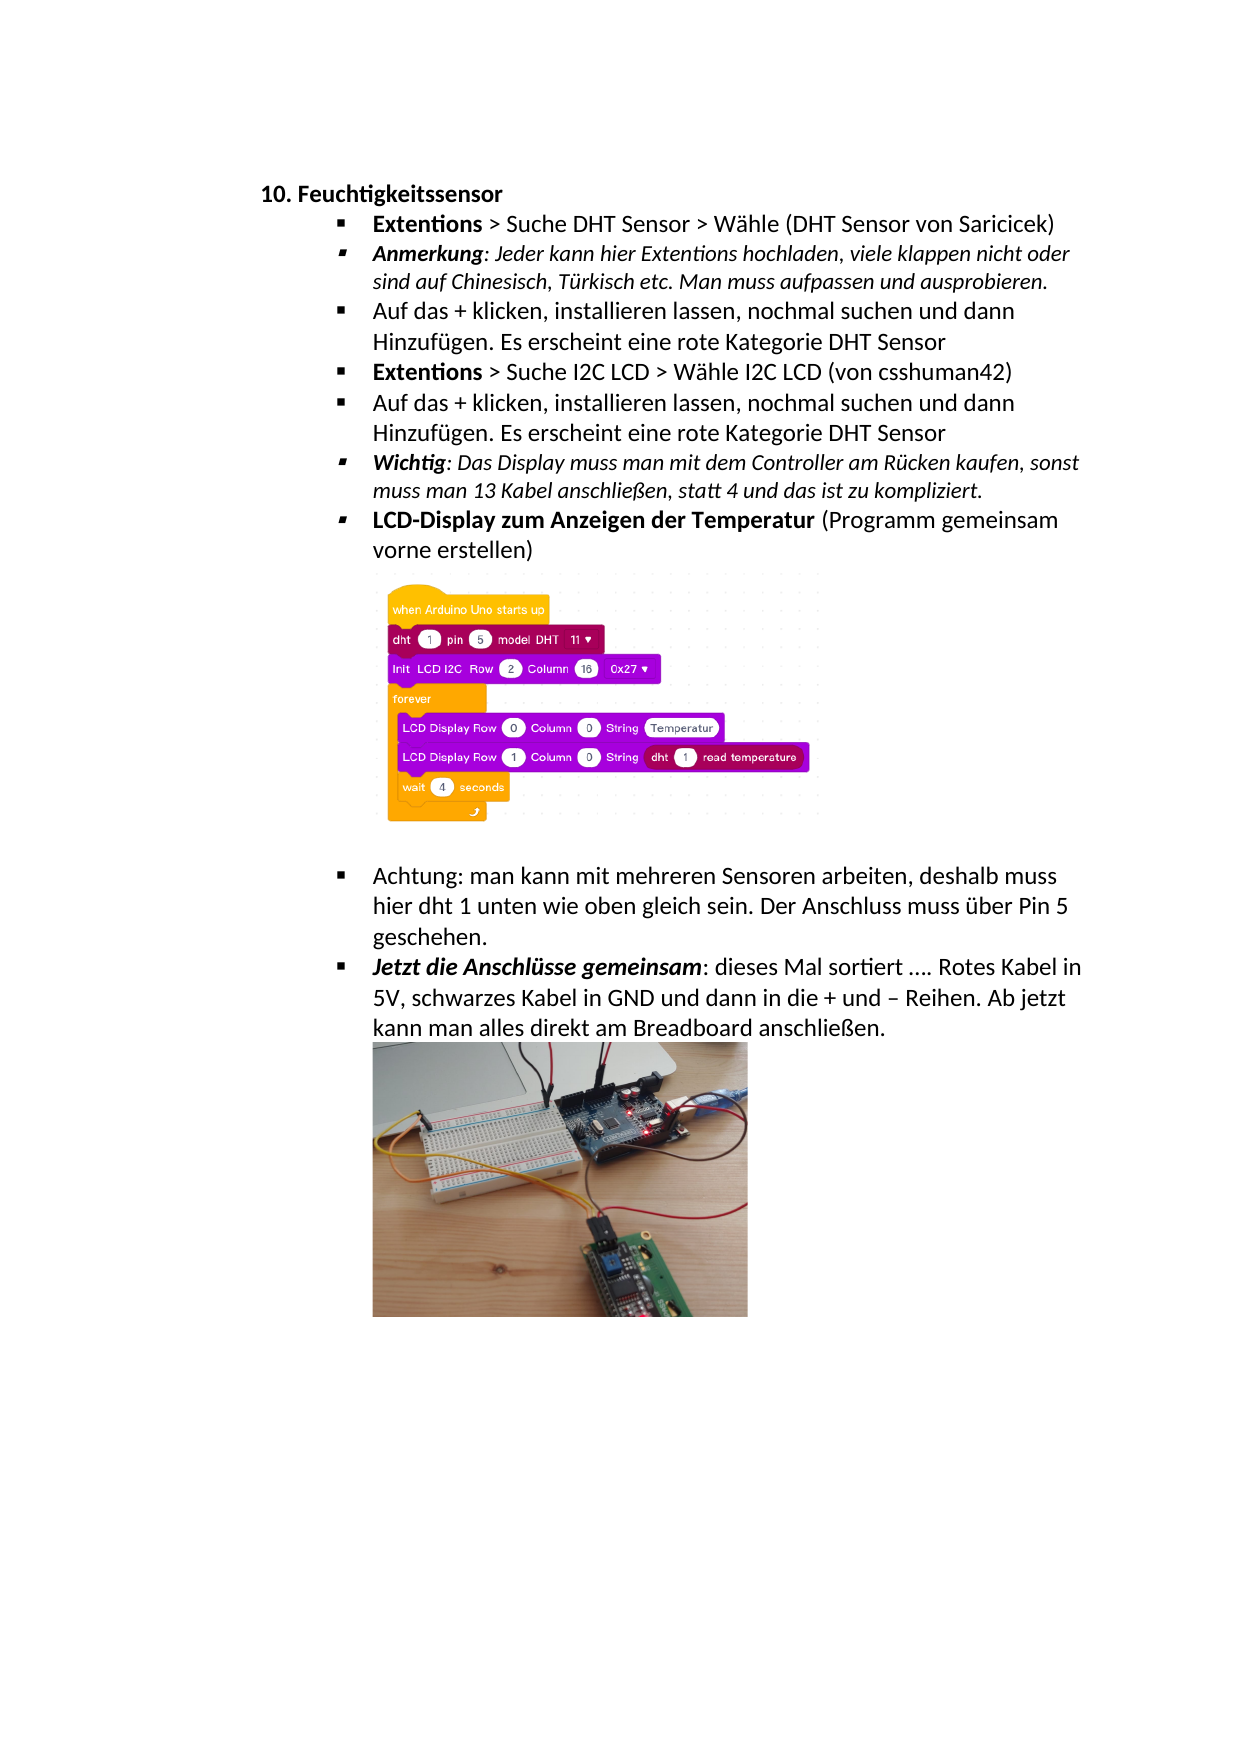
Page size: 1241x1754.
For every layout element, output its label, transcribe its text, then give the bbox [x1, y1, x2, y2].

list Wichtig: Das Display muss man mit dem Controller am Rücken kaufen, sonst muss man 13 Kabel anschließen, statt 4 und das ist zu kompliziert. [335, 448, 1093, 504]
picture [372, 1042, 748, 1317]
list Achtung: man kann mit mehreren Sensoren arbeiten, deshalb muss hier dht 1 unten wie oben gleich sein. Der Anschluss muss über Pin 5 geschehen. [335, 860, 1093, 951]
list Auf das + klicken, installieren lassen, nochmal suchen und dann Hinzufügen. Es erscheint eine rote Kategorie DHT Sensor [335, 295, 1093, 356]
list Auf das + klicken, installieren lassen, nochmal suchen und dann Hinzufügen. Es erscheint eine rote Kategorie DHT Sensor [335, 387, 1093, 448]
list LCD-Display zum Anzeigen der Temperatur (Programm gemeinsam vorne erstellen) [335, 504, 1093, 565]
list Feuchtigkeitssensor [260, 178, 1093, 209]
picture [372, 565, 832, 830]
list Extentions > Suche DHT Sensor > Wähle (DHT Sensor von Saricicek) [335, 209, 1093, 239]
list Anmerkung: Jeder kann hier Extentions hochladen, viele klappen nicht oder sind auf Chinesisch, Türkisch etc. Man muss aufpassen und ausprobieren. [335, 239, 1093, 295]
list Extentions > Suche I2C LCD > Wähle I2C LCD (von csshuman42) [335, 356, 1093, 387]
